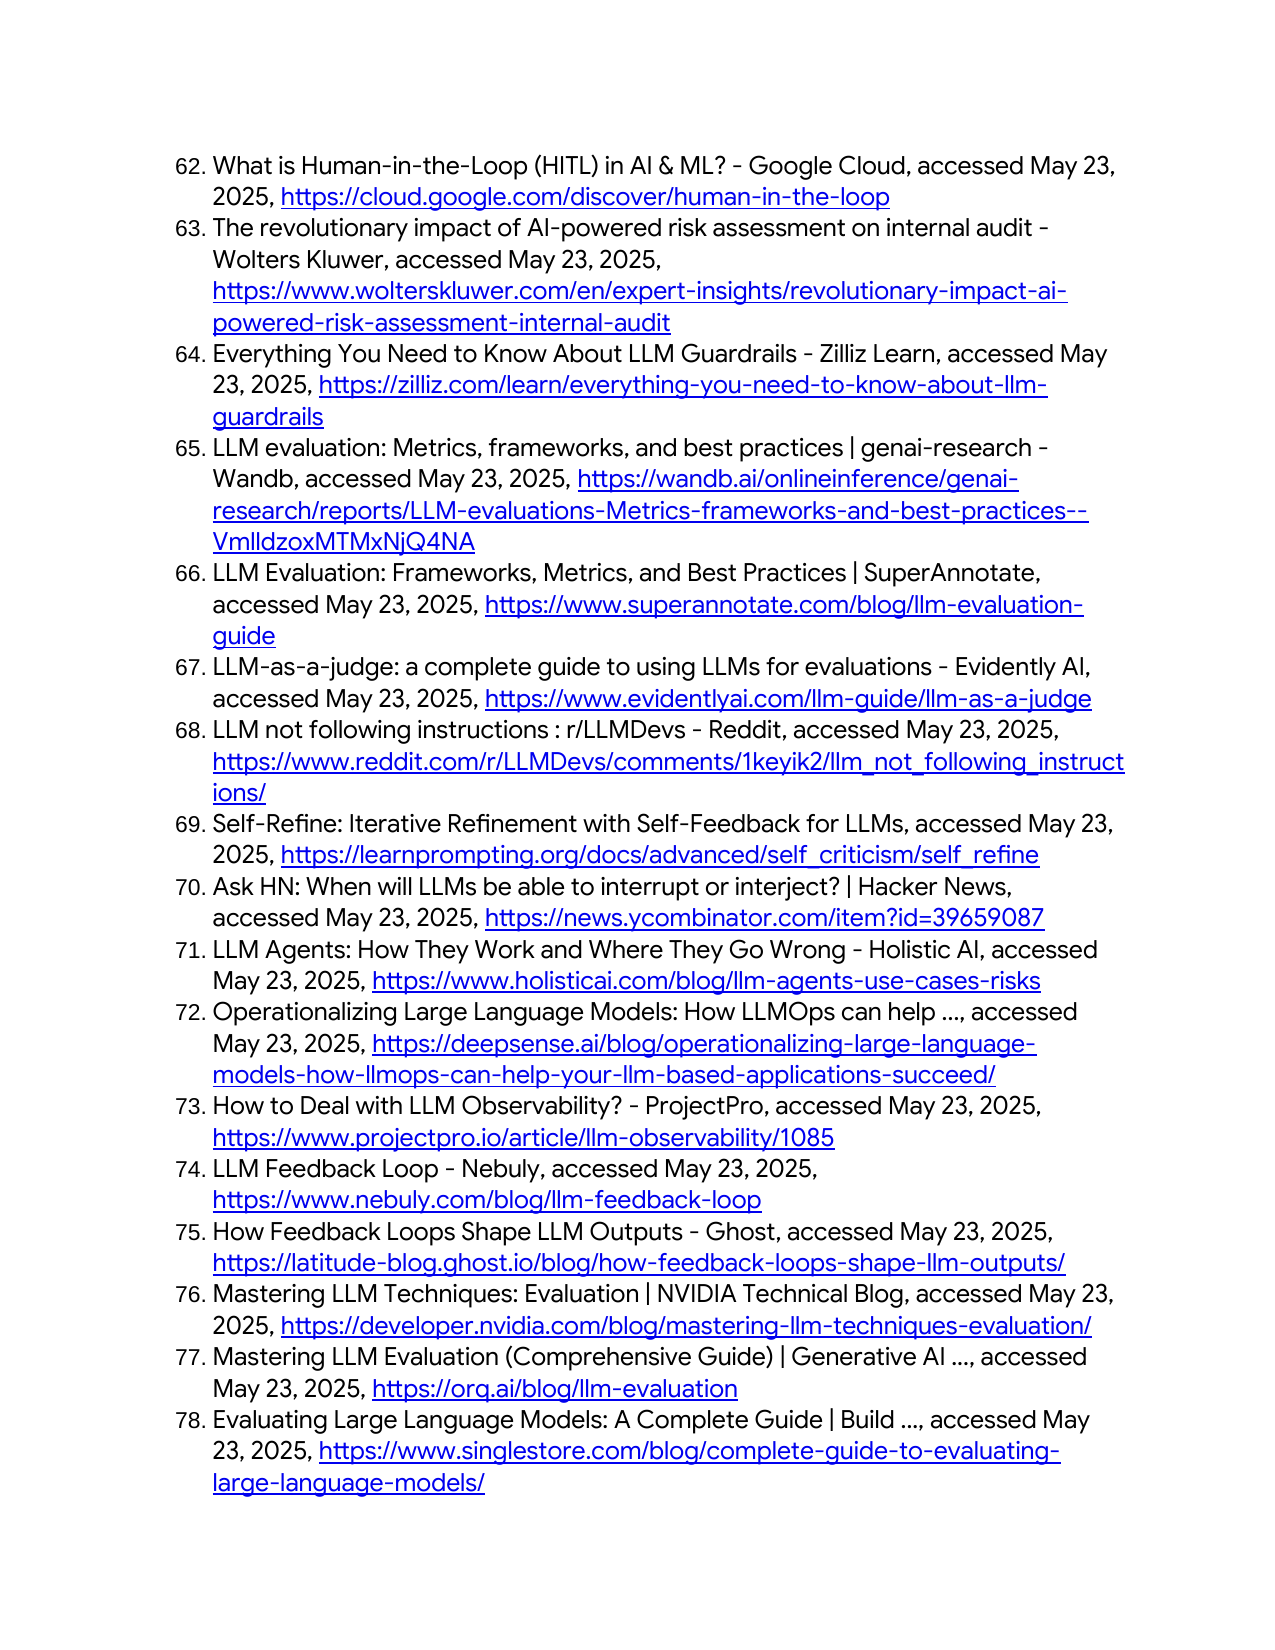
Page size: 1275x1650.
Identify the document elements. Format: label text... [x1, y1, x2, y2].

list Mastering LLM Evaluation (Comprehensive Guide) | Generative AI ..., accessed May 23, 2025, https://orq.ai/blog/llm-evaluation [175, 1341, 1125, 1404]
list The revolutionary impact of AI-powered risk assessment on internal audit - Wolters Kluwer, accessed May 23, 2025, https://www.wolterskluwer.com/en/expert-insights/revolutionary-impact-ai-powered-risk-assessment-internal-audit [175, 213, 1125, 338]
list LLM Feedback Loop - Nebuly, accessed May 23, 2025, https://www.nebuly.com/blog/llm-feedback-loop [175, 1153, 1125, 1216]
list Evaluating Large Language Models: A Complete Guide | Build ..., accessed May 23, 2025, https://www.singlestore.com/blog/complete-guide-to-evaluating-large-language-models/ [175, 1404, 1125, 1498]
list LLM evaluation: Metrics, frameworks, and best practices | genai-research - Wandb, accessed May 23, 2025, https://wandb.ai/onlineinference/genai-research/reports/LLM-evaluations-Metrics-frameworks-and-best-practices--VmlldzoxMTMxNjQ4NA [175, 432, 1125, 558]
list Self-Refine: Iterative Refinement with Self-Feedback for LLMs, accessed May 23, 2025, https://learnprompting.org/docs/advanced/self_criticism/self_refine [175, 808, 1125, 871]
list LLM not following instructions : r/LLMDevs - Reddit, accessed May 23, 2025, https://www.reddit.com/r/LLMDevs/comments/1keyik2/llm_not_following_instructions/ [175, 714, 1125, 808]
list How to Deal with LLM Observability? - ProjectPro, accessed May 23, 2025, https://www.projectpro.io/article/llm-observability/1085 [175, 1091, 1125, 1153]
list What is Human-in-the-Loop (HITL) in AI & ML? - Google Cloud, accessed May 23, 2025, https://cloud.google.com/discover/human-in-the-loop [175, 150, 1125, 213]
list LLM Agents: How They Work and Where They Go Wrong - Holistic AI, accessed May 23, 2025, https://www.holisticai.com/blog/llm-agents-use-cases-risks [175, 934, 1125, 997]
list Ask HN: When will LLMs be able to interrupt or interject? | Hacker News, accessed May 23, 2025, https://news.ycombinator.com/item?id=39659087 [175, 871, 1125, 934]
list LLM-as-a-judge: a complete guide to using LLMs for evaluations - Evidently AI, accessed May 23, 2025, https://www.evidentlyai.com/llm-guide/llm-as-a-judge [175, 652, 1125, 714]
list How Feedback Loops Shape LLM Outputs - Ghost, accessed May 23, 2025, https://latitude-blog.ghost.io/blog/how-feedback-loops-shape-llm-outputs/ [175, 1216, 1125, 1279]
list Mastering LLM Techniques: Evaluation | NVIDIA Technical Blog, accessed May 23, 2025, https://developer.nvidia.com/blog/mastering-llm-techniques-evaluation/ [175, 1279, 1125, 1341]
list LLM Evaluation: Frameworks, Metrics, and Best Practices | SuperAnnotate, accessed May 23, 2025, https://www.superannotate.com/blog/llm-evaluation-guide [175, 558, 1125, 652]
list Everything You Need to Know About LLM Guardrails - Zilliz Learn, accessed May 23, 2025, https://zilliz.com/learn/everything-you-need-to-know-about-llm-guardrails [175, 338, 1125, 432]
list Operationalizing Large Language Models: How LLMOps can help ..., accessed May 23, 2025, https://deepsense.ai/blog/operationalizing-large-language-models-how-llmops-can-help-your-llm-based-applications-succeed/ [175, 997, 1125, 1091]
